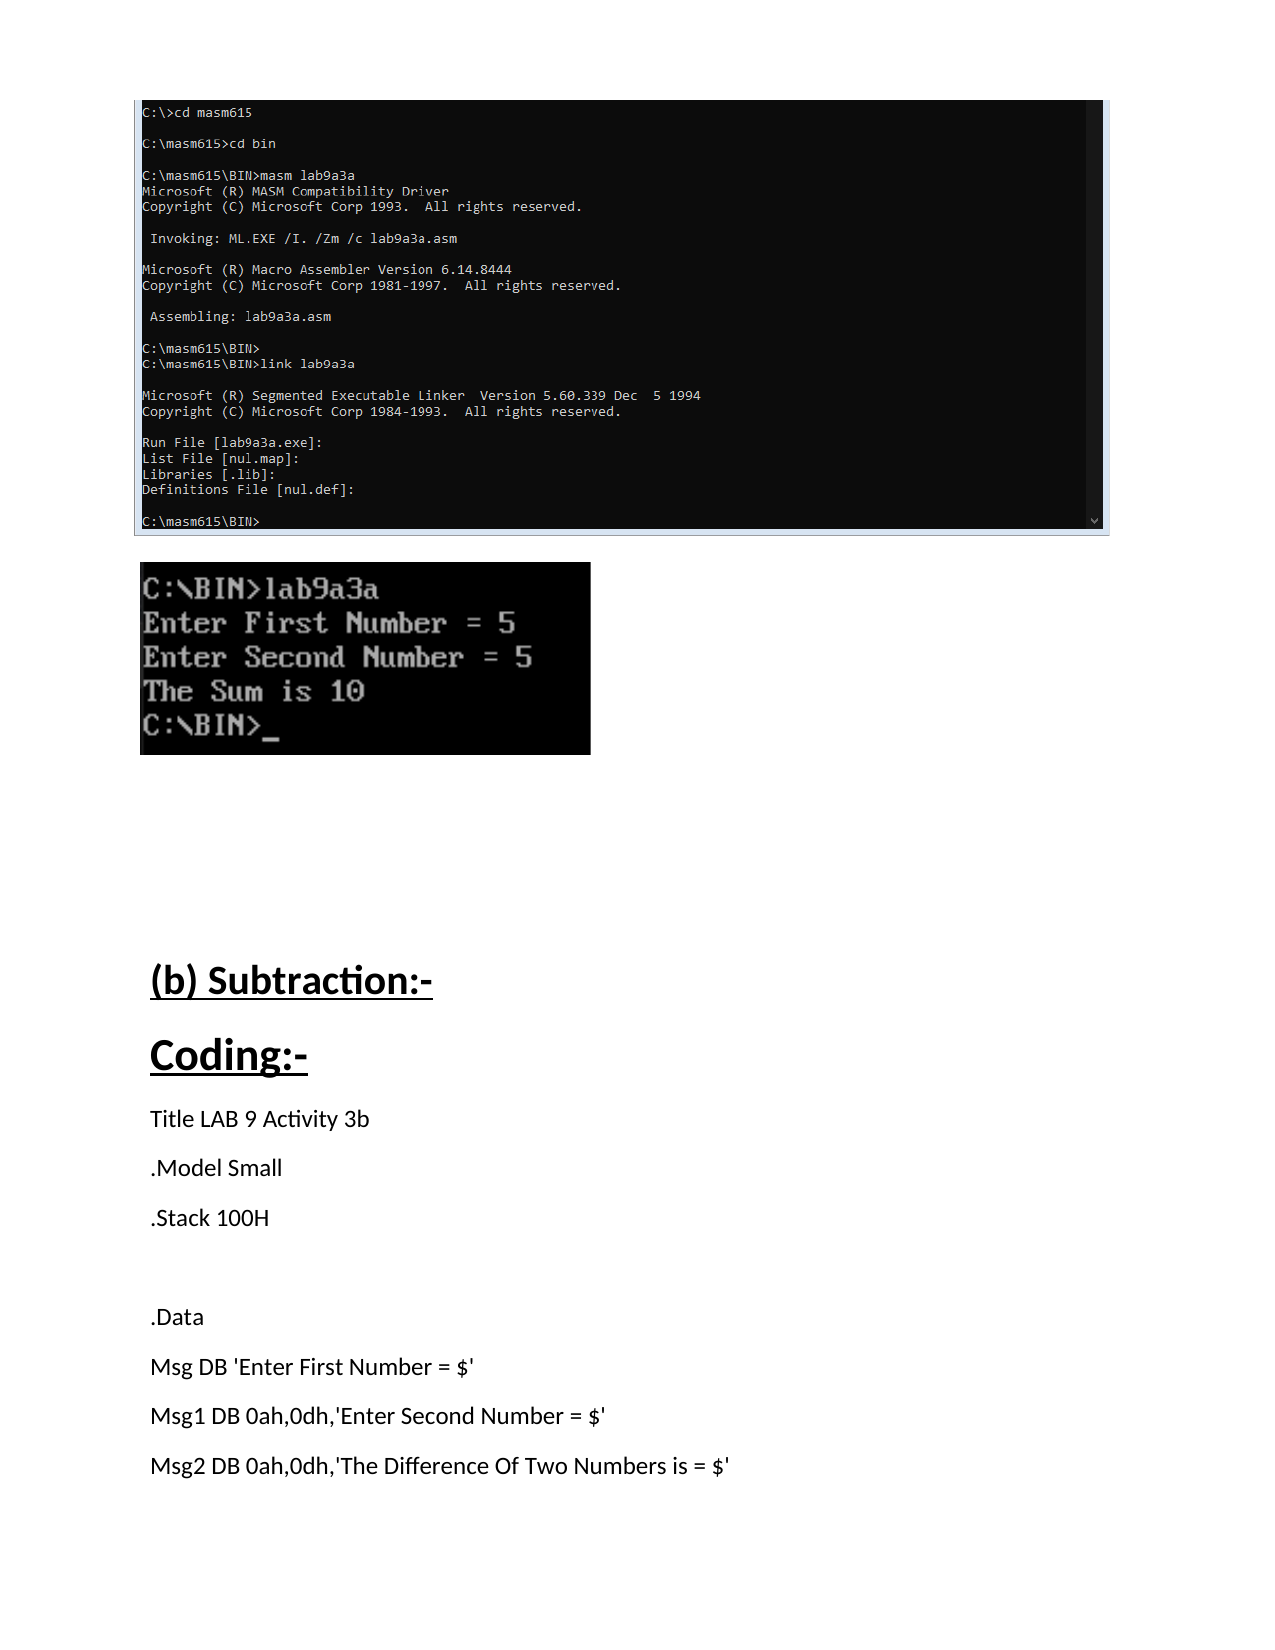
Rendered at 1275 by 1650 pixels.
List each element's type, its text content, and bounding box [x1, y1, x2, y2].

text .Model Small [150, 1152, 1125, 1183]
text .Data [150, 1301, 1125, 1332]
text Coding:- [150, 1026, 1125, 1082]
text (b) Subtraction:- [150, 954, 1125, 1005]
text Msg2 DB 0ah,0dh,'The Difference Of Two Numbers is = $' [150, 1450, 1125, 1481]
text Msg1 DB 0ah,0dh,'Enter Second Number = $' [150, 1400, 1125, 1431]
text Msg DB 'Enter First Number = $' [150, 1351, 1125, 1381]
text .Stack 100H [150, 1202, 1125, 1233]
text Title LAB 9 Activity 3b [150, 1103, 1125, 1133]
